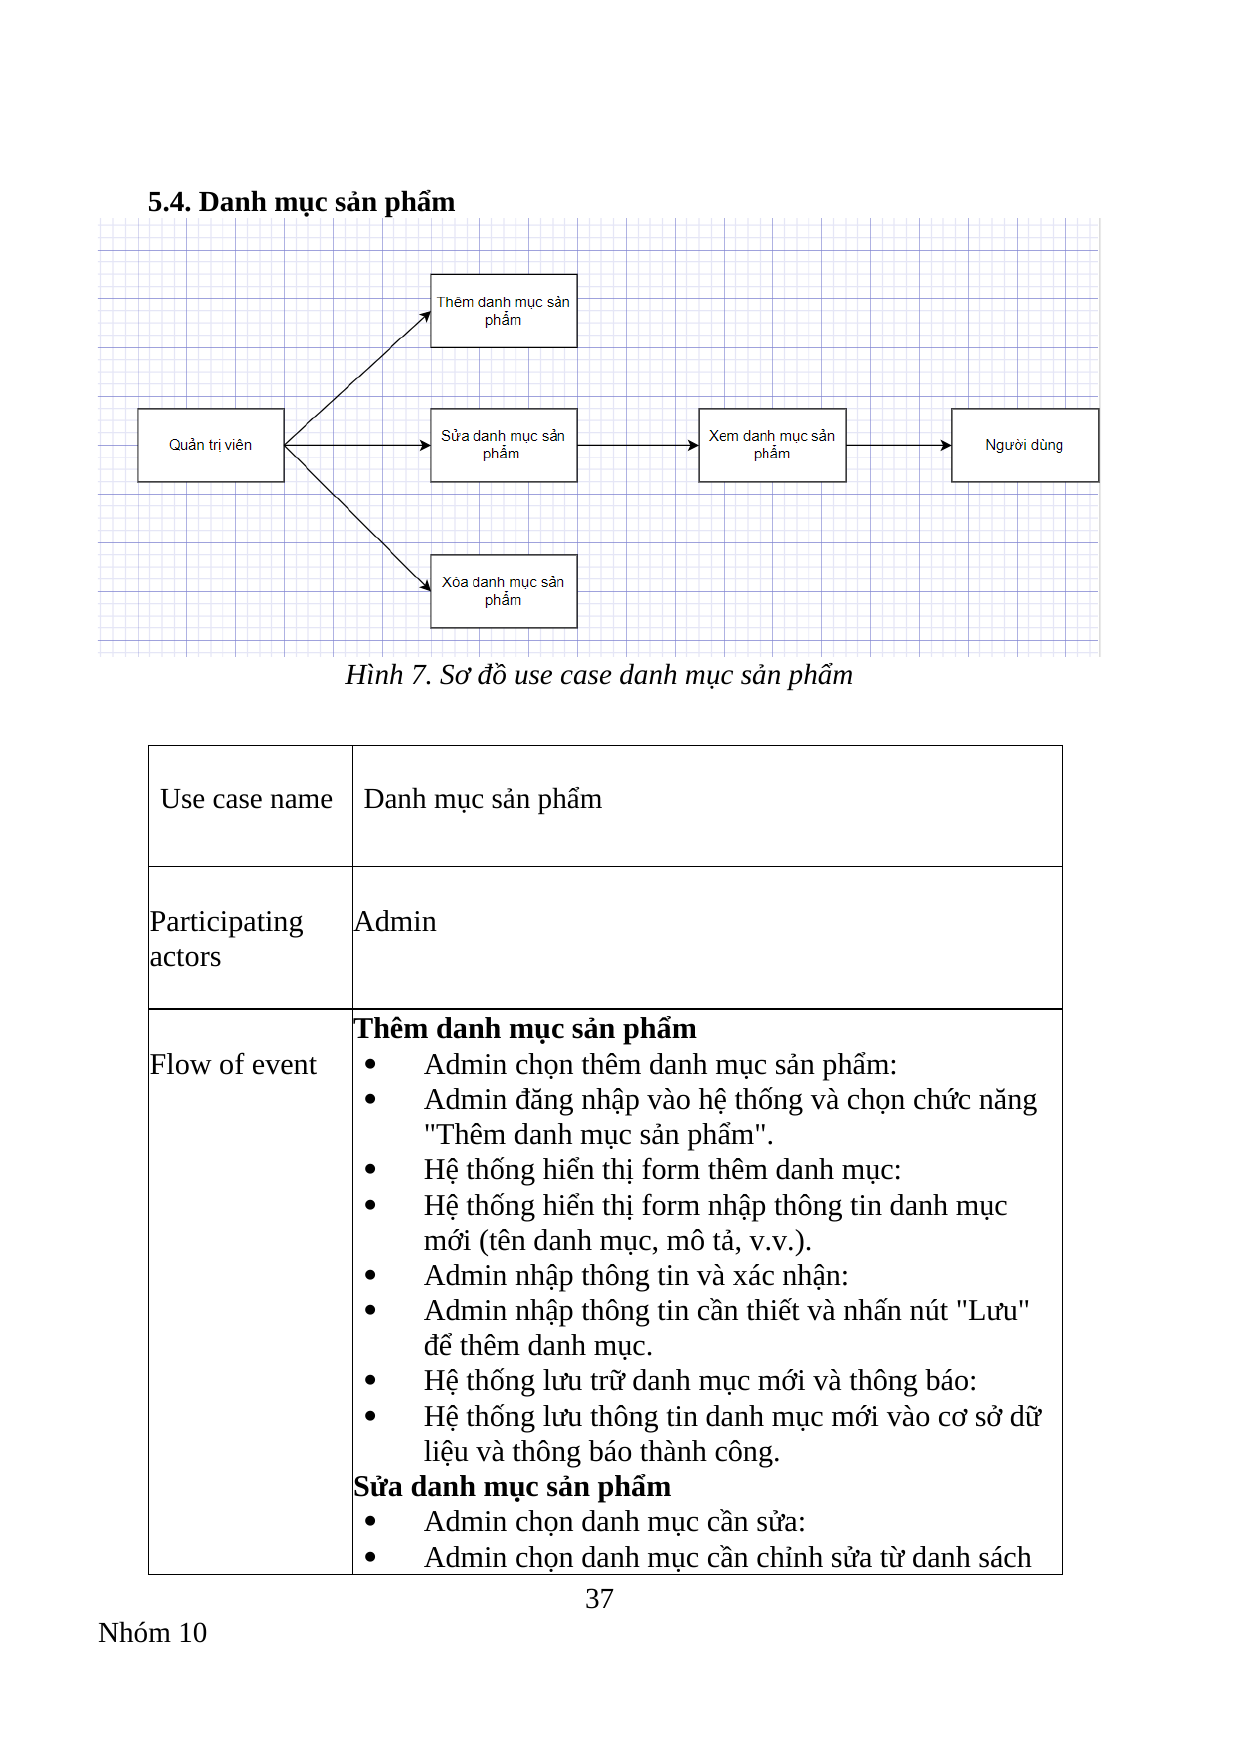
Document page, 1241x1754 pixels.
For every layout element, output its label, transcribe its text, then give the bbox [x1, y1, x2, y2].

subtitle Danh mục sản phẩm [148, 184, 1101, 218]
table_cell Admin [353, 867, 1062, 1008]
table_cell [353, 1010, 1062, 1574]
picture [97, 218, 1102, 657]
table_cell Participating actors [149, 867, 352, 1008]
table_header Use case name [149, 746, 352, 866]
text Hình 7. Sơ đồ use case danh mục sản phẩm [98, 657, 1101, 690]
table_cell Flow of event [149, 1010, 352, 1574]
table_header Danh mục sản phẩm [353, 746, 1062, 866]
